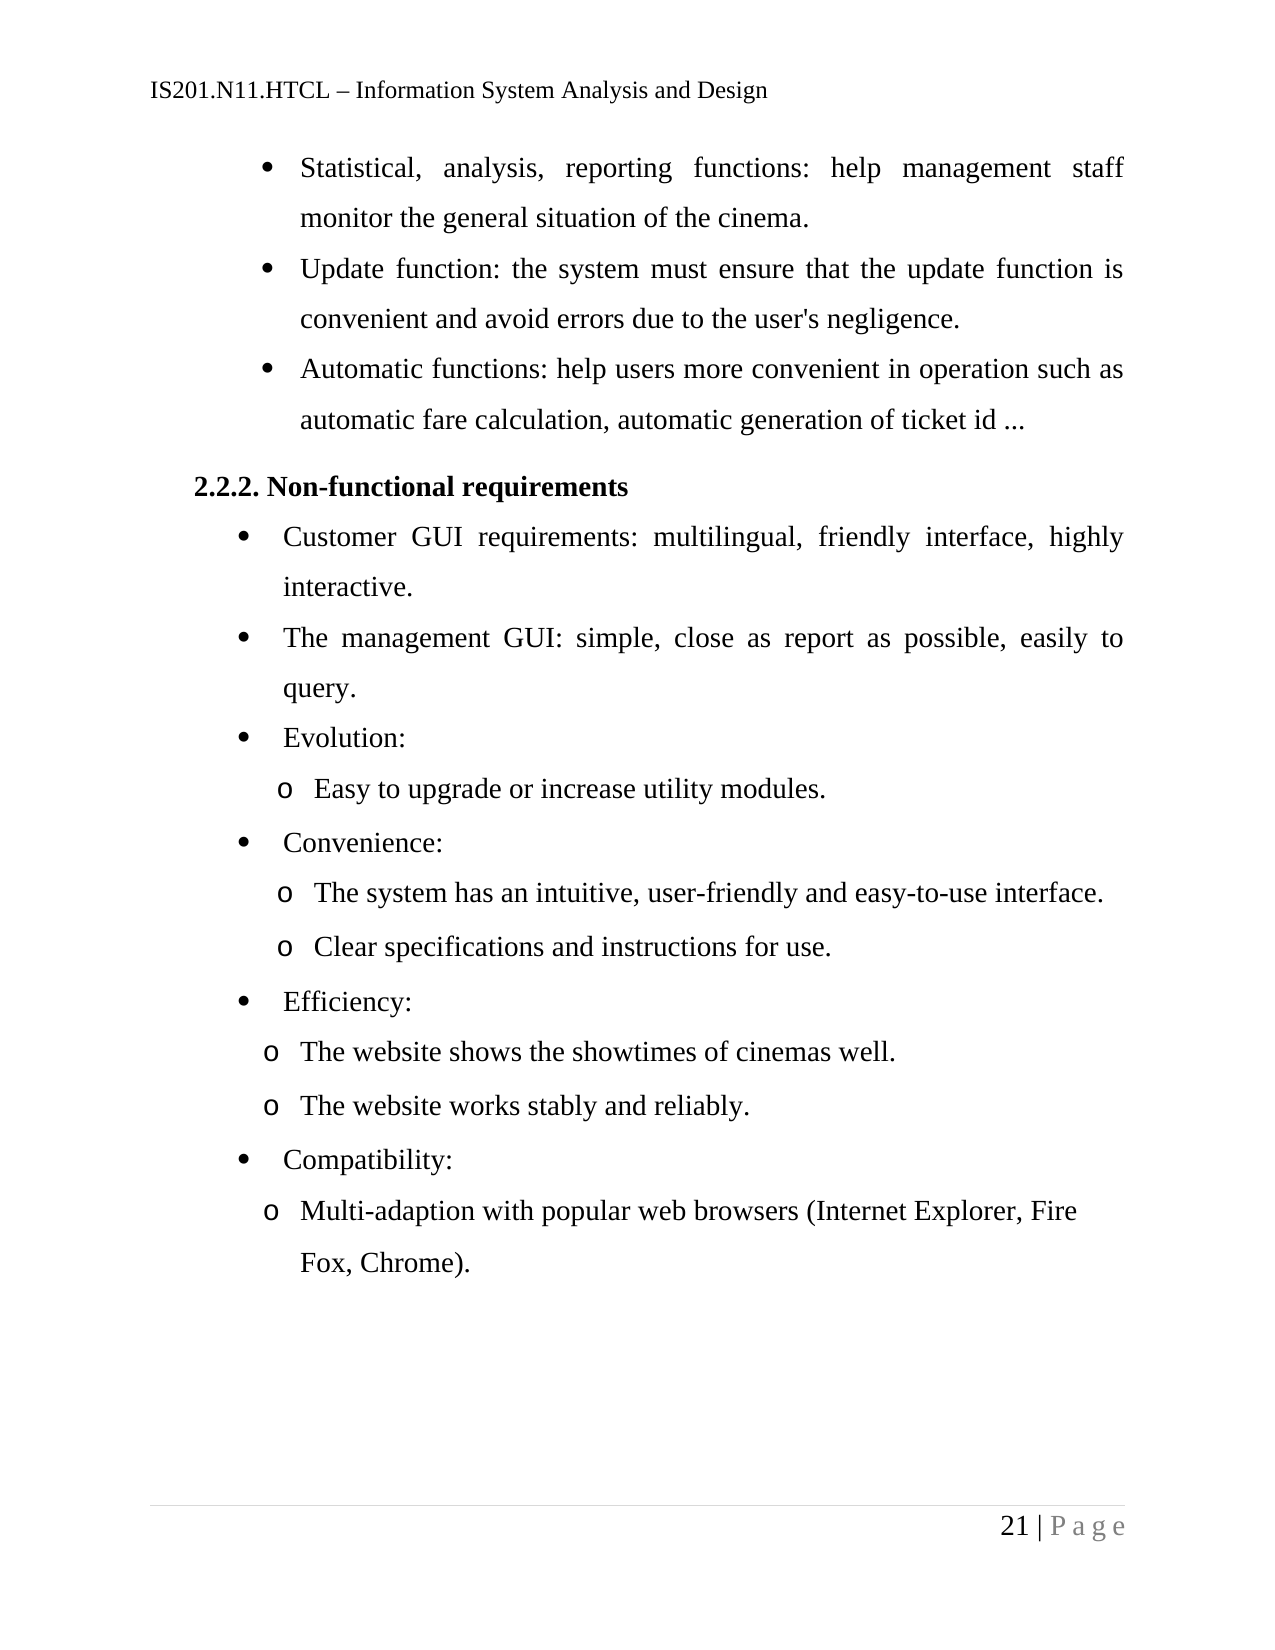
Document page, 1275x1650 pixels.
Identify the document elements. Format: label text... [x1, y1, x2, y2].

list The website works stably and reliably. [262, 1088, 1125, 1124]
list Clear specifications and instructions for use. [276, 929, 1125, 966]
list Easy to upgrade or increase utility modules. [276, 771, 1125, 807]
list The system has an intuitive, user-friendly and easy-to-use interface. [276, 876, 1125, 912]
list The website shows the showtimes of cinemas well. [262, 1034, 1125, 1070]
list Automatic functions: help users more convenient in operation such as automatic fare calculation, automatic generation of ticket id ... [262, 351, 1125, 435]
list Customer GUI requirements: multilingual, friendly interface, highly interactive. [239, 519, 1125, 603]
list Statistical, analysis, reporting functions: help management staff monitor the general situation of the cinema. [262, 150, 1125, 234]
list Convenience: [239, 825, 1125, 859]
list Efficiency: [239, 984, 1125, 1017]
subtitle 2.2.2. Non-functional requirements [150, 469, 1125, 502]
list Update function: the system must ensure that the update function is convenient and avoid errors due to the user's negligence. [262, 251, 1125, 335]
list Compatibility: [239, 1142, 1125, 1176]
list Evolution: [239, 721, 1125, 754]
list The management GUI: simple, close as report as possible, easily to query. [239, 620, 1125, 704]
list Multi-adaption with popular web browsers (Internet Explorer, Fire Fox, Chrome). [262, 1193, 1125, 1279]
